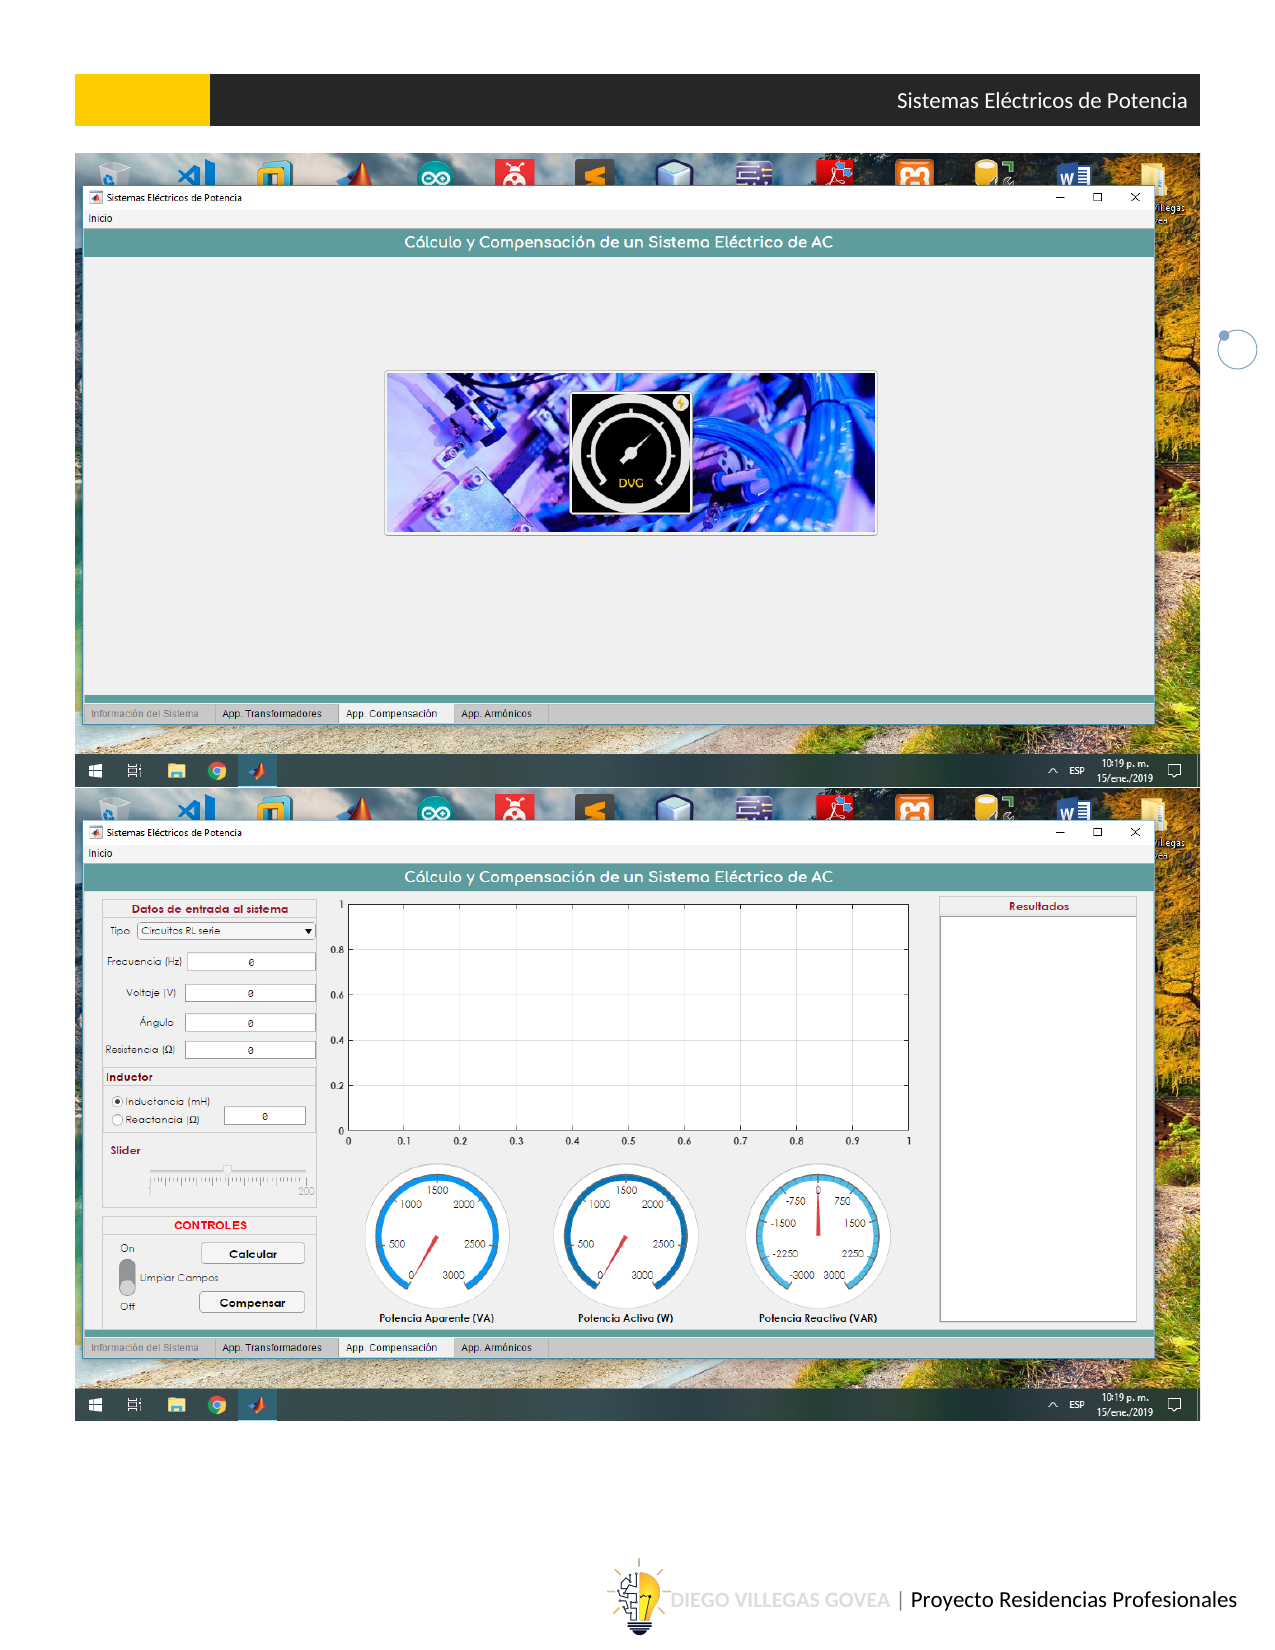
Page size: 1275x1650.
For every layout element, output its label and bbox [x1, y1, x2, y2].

picture [75, 153, 1200, 787]
picture [75, 788, 1200, 1421]
picture [589, 1548, 686, 1638]
